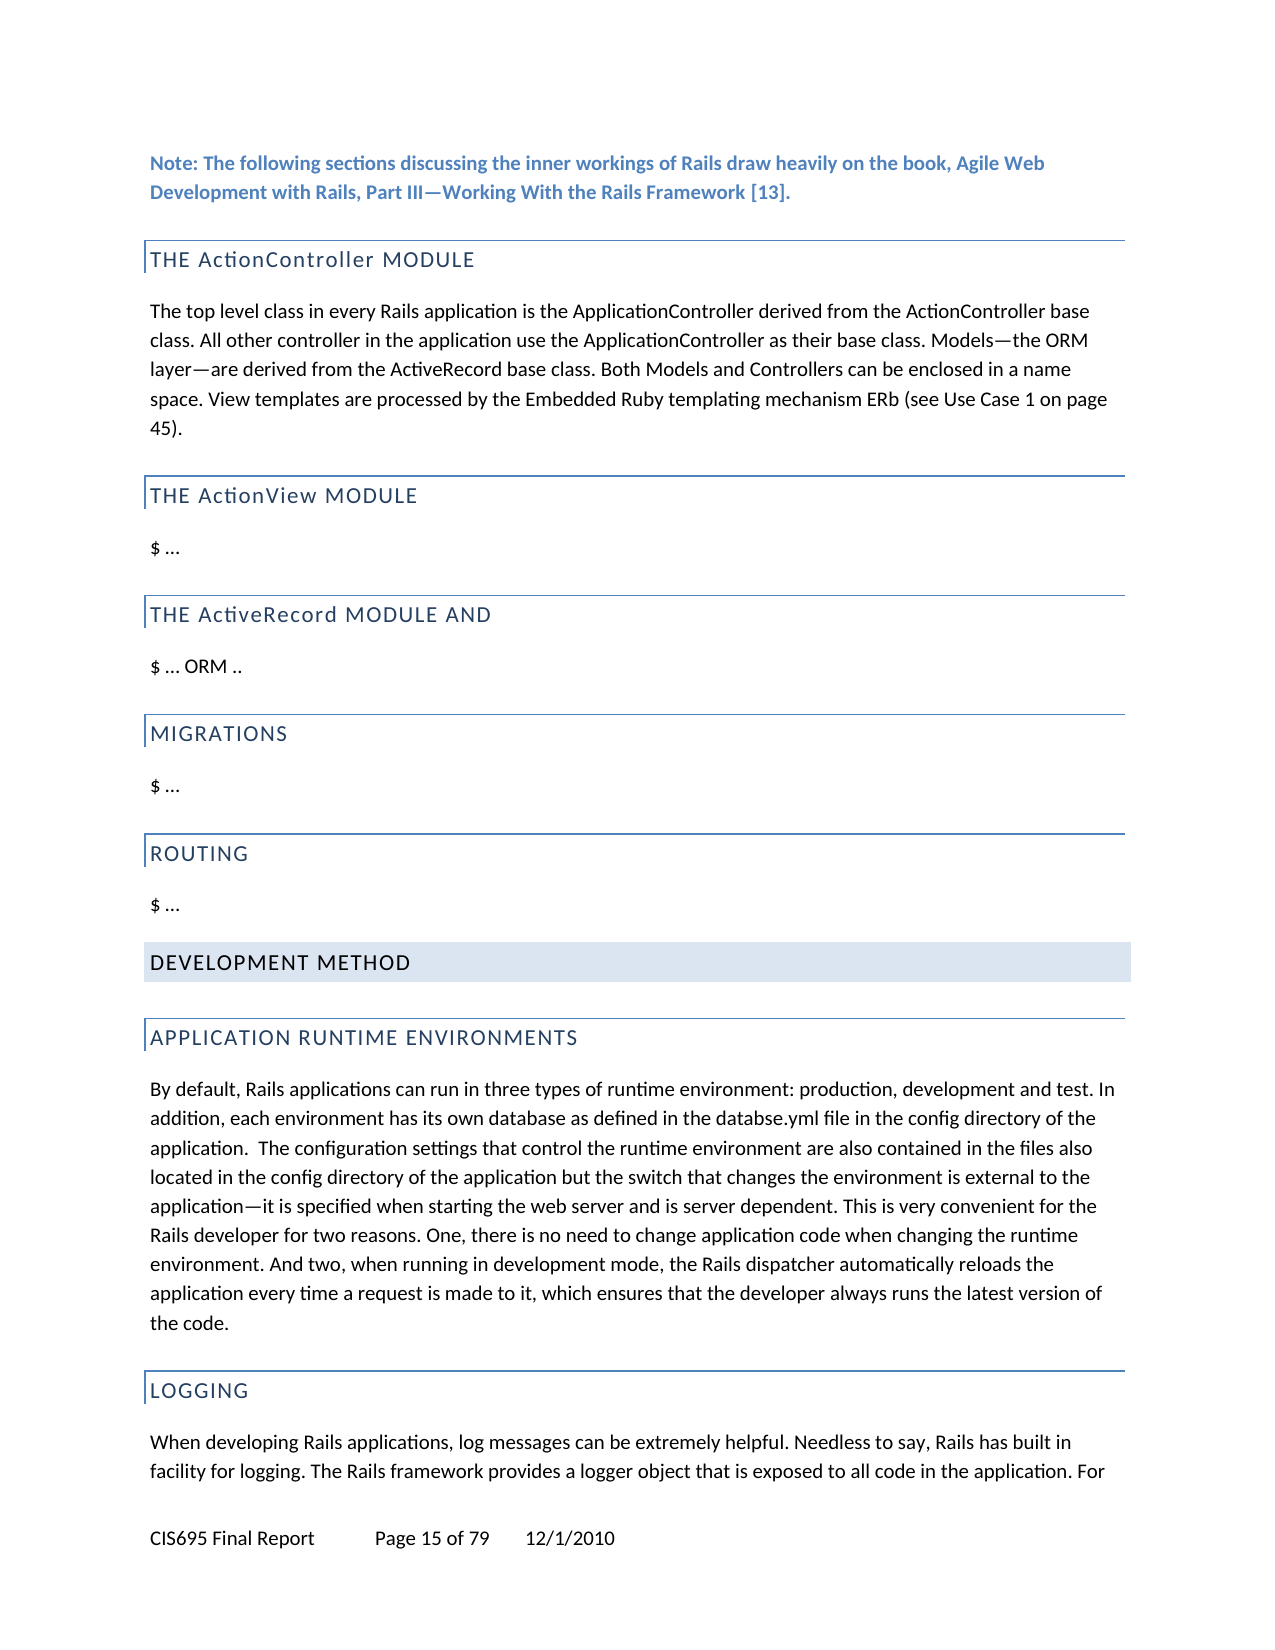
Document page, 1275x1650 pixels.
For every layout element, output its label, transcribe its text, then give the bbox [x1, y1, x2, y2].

subtitle Migrations [146, 715, 1125, 747]
text $ … [150, 892, 1125, 917]
text $ … [150, 534, 1125, 559]
text $ … [150, 772, 1125, 798]
text $ … ORM .. [150, 653, 1125, 679]
subtitle The ActionController Module [146, 241, 1125, 273]
subtitle Development Method [150, 948, 1125, 976]
text The top level class in every Rails application is the ApplicationController derived from the ActionController base class. All other controller in the application use the ApplicationController as their base class. Models—the ORM layer—are derived from the ActiveRecord base class. Both Models and Controllers can be enclosed in a name space. View templates are processed by the Embedded Ruby templating mechanism ERb (see Use Case 1 on page 33). [150, 298, 1125, 440]
subtitle The ActionView Module [146, 477, 1125, 509]
subtitle The ActiveRecord Module and [146, 596, 1125, 628]
subtitle Logging [146, 1372, 1125, 1404]
subtitle Routing [146, 835, 1125, 867]
text By default, Rails applications can run in three types of runtime environment: production, development and test. In addition, each environment has its own database as defined in the databse.yml file in the config directory of the application. The configuration settings that control the runtime environment are also contained in the files also located in the config directory of the application but the switch that changes the environment is external to the application—it is specified when starting the web server and is server dependent. This is very convenient for the Rails developer for two reasons. One, there is no need to change application code when changing the runtime environment. And two, when running in development mode, the Rails dispatcher automatically reloads the application every time a request is made to it, which ensures that the developer always runs the latest version of the code. [150, 1076, 1125, 1335]
subtitle Application Runtime Environments [146, 1019, 1125, 1051]
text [150, 1429, 1125, 1483]
